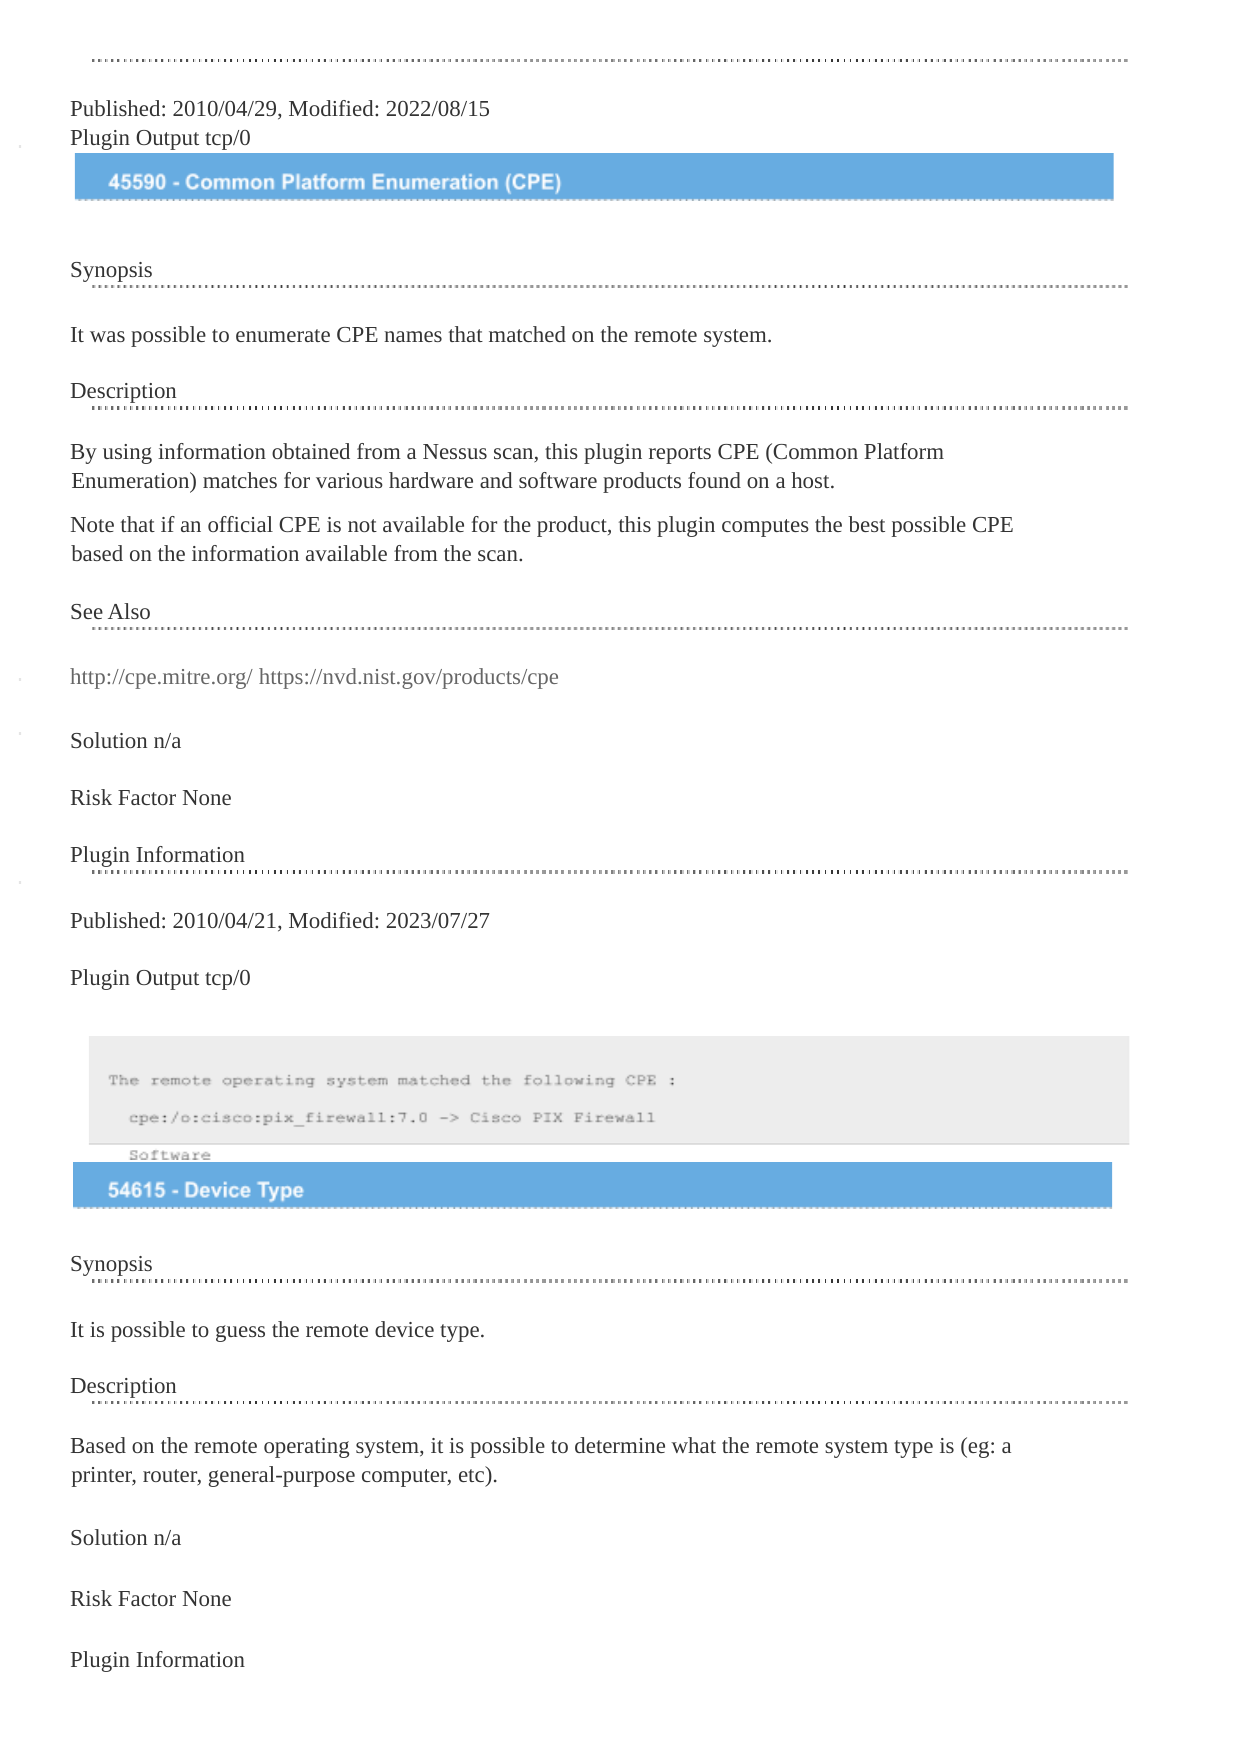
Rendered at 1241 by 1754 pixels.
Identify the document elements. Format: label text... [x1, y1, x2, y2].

text http://cpe.mitre.org/ https://nvd.nist.gov/products/cpe [70, 663, 594, 690]
text Based on the remote operating system, it is possible to determine what the remote system type is (eg: a printer, router, general-purpose computer, etc). [70, 1432, 1056, 1488]
text By using information obtained from a Nessus scan, this plugin reports CPE (Common Platform Enumeration) matches for various hardware and software products found on a host. [70, 438, 1056, 493]
picture [73, 1162, 1113, 1209]
picture [88, 406, 1128, 410]
text Solution n/a [70, 1524, 1181, 1550]
picture [88, 1279, 1128, 1283]
text It was possible to enumerate CPE names that matched on the remote system. [70, 321, 1056, 348]
text Plugin Information [70, 842, 1056, 868]
text Published: 2010/04/21, Modified: 2023/07/27 [70, 907, 1056, 933]
text It is possible to guess the remote device type. [70, 1316, 1056, 1342]
text Synopsis [70, 256, 1056, 283]
picture [88, 1036, 1130, 1160]
text Synopsis [70, 1251, 1056, 1277]
text Risk Factor None [70, 784, 1056, 811]
text See Also [70, 598, 1056, 624]
text Description [70, 1372, 1056, 1398]
text Solution n/a [70, 727, 1056, 754]
text Plugin Output tcp/0 [70, 964, 1056, 990]
text Plugin Output tcp/0 [70, 124, 1056, 151]
text Description [70, 378, 1056, 404]
text Plugin Information [70, 1646, 1181, 1673]
picture [88, 870, 1128, 874]
picture [74, 153, 1114, 201]
text Note that if an official CPE is not available for the product, this plugin computes the best possible CPE based on the information available from the scan. [70, 511, 1056, 567]
text Published: 2010/04/29, Modified: 2022/08/15 [70, 95, 1056, 121]
text Risk Factor None [70, 1585, 1181, 1611]
